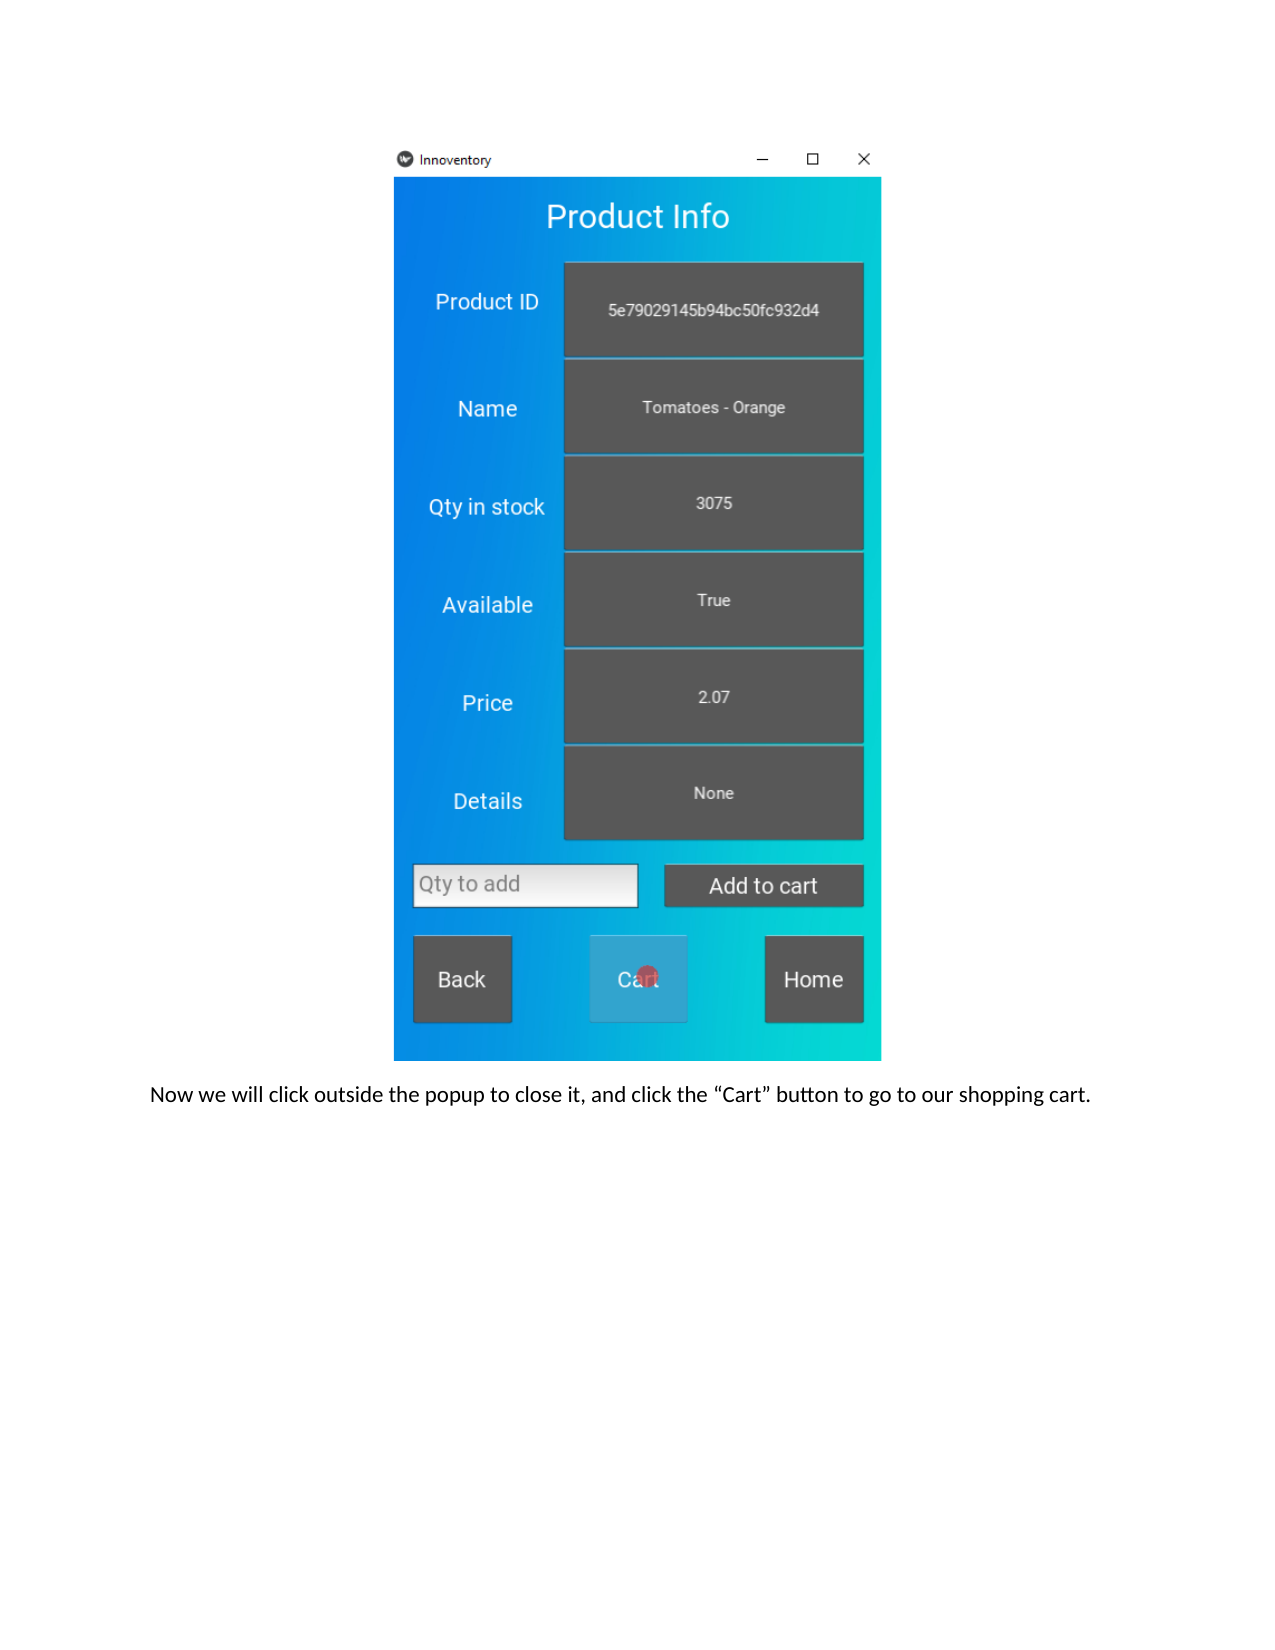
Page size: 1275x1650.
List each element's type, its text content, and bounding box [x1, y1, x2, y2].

picture [393, 150, 882, 1061]
text Now we will click outside the popup to close it, and click the “Cart” button to go to our shopping cart. [150, 1080, 1125, 1108]
